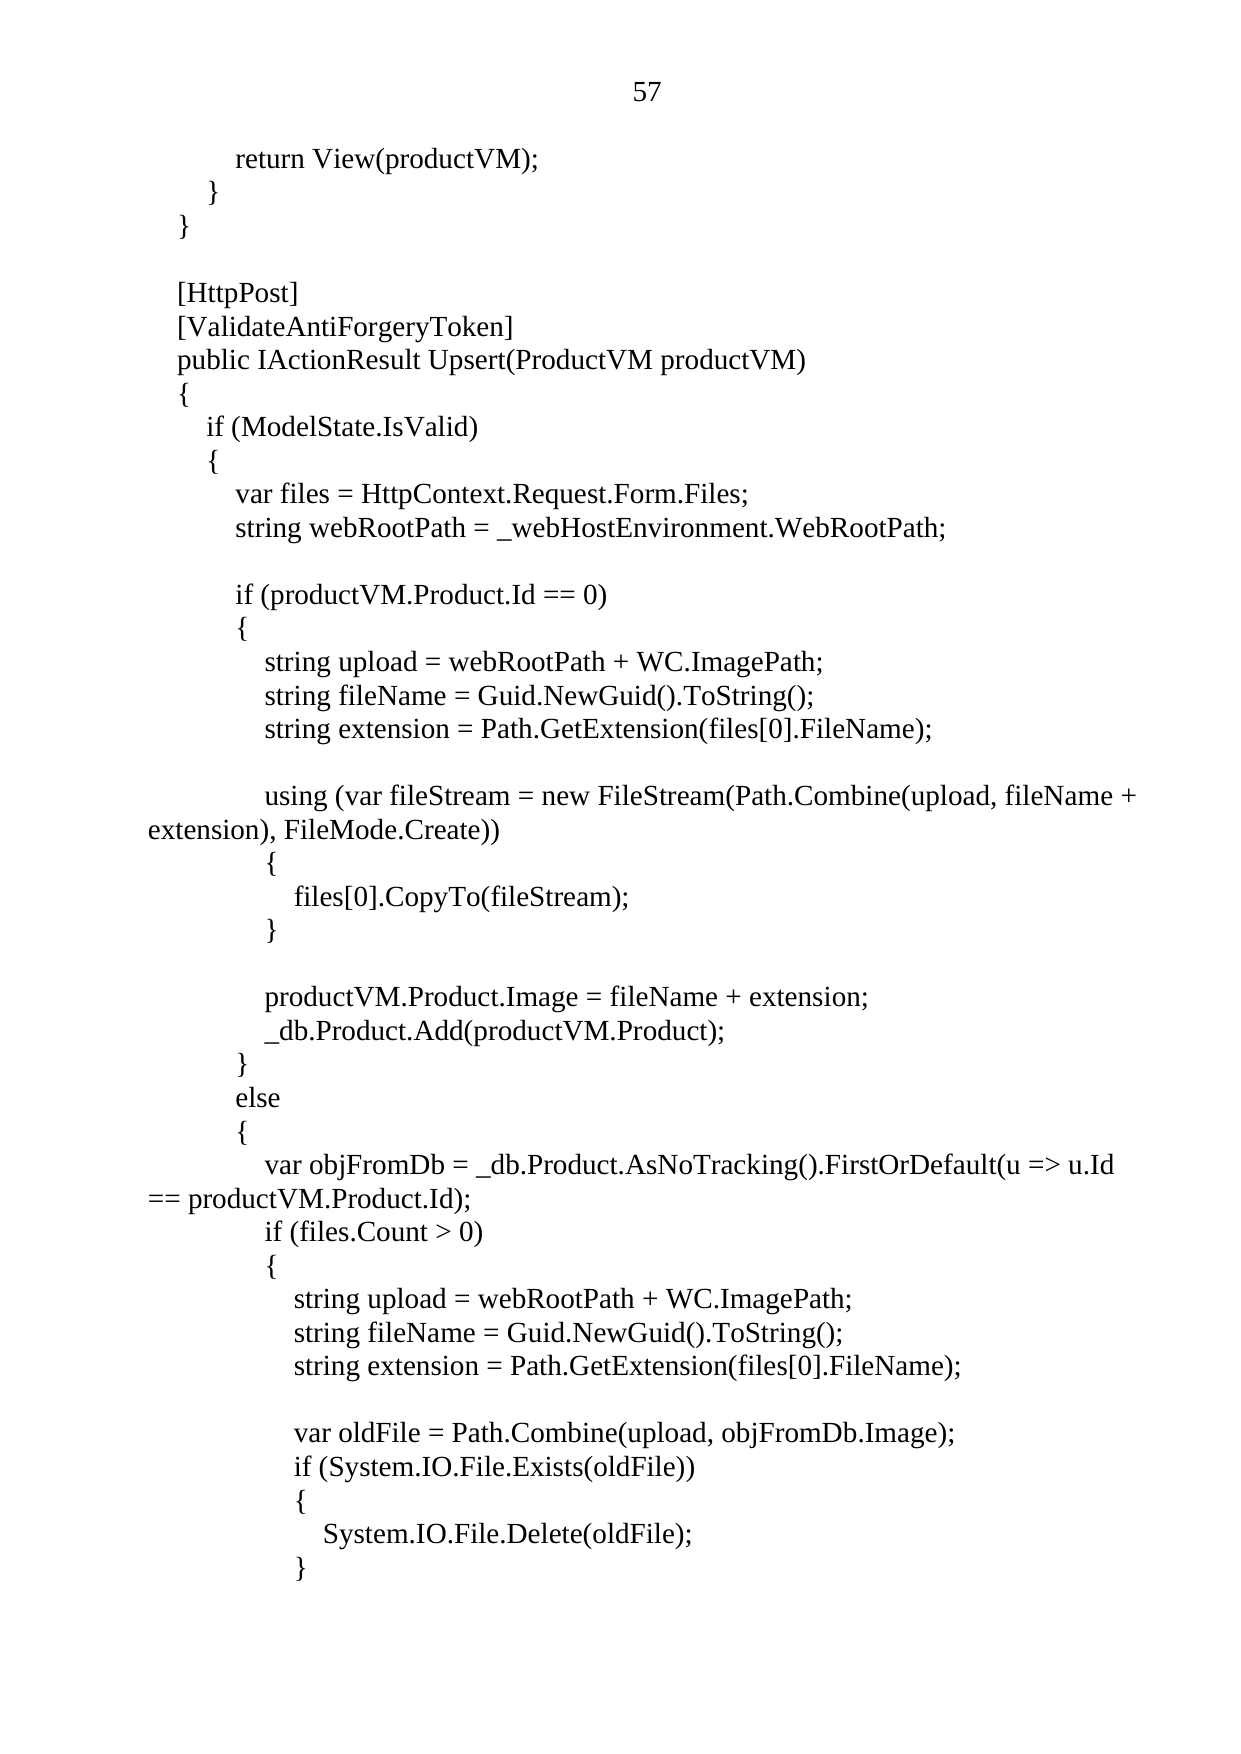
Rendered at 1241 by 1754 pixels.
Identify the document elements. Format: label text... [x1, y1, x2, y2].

list } [148, 174, 1146, 208]
list productVM.Product.Image = fileName + extension; [148, 979, 1146, 1013]
list files[0].CopyTo(fileStream); [148, 879, 1146, 912]
list } [148, 1047, 1146, 1080]
list { [148, 443, 1146, 476]
list { [148, 1248, 1146, 1281]
list else [148, 1080, 1146, 1114]
list using (var fileStream = new FileStream(Path.Combine(upload, fileName + extension), FileMode.Create)) [148, 778, 1146, 845]
list string upload = webRootPath + WC.ImagePath; [148, 1281, 1146, 1315]
list string fileName = Guid.NewGuid().ToString(); [148, 678, 1146, 711]
list { [148, 1483, 1146, 1516]
list var oldFile = Path.Combine(upload, objFromDb.Image); [148, 1416, 1146, 1449]
list { [148, 1114, 1146, 1147]
list { [148, 611, 1146, 644]
list string webRootPath = _webHostEnvironment.WebRootPath; [148, 510, 1146, 543]
list string fileName = Guid.NewGuid().ToString(); [148, 1315, 1146, 1348]
list var objFromDb = _db.Product.AsNoTracking().FirstOrDefault(u => u.Id == productVM.Product.Id); [148, 1147, 1146, 1214]
list { [148, 845, 1146, 879]
list string extension = Path.GetExtension(files[0].FileName); [148, 711, 1146, 745]
list [HttpPost] [148, 275, 1146, 309]
list } [148, 1550, 1146, 1583]
list if (ModelState.IsValid) [148, 409, 1146, 443]
list [ValidateAntiForgeryToken] [148, 309, 1146, 342]
list if (files.Count > 0) [148, 1214, 1146, 1248]
list { [148, 376, 1146, 409]
list if (System.IO.File.Exists(oldFile)) [148, 1449, 1146, 1483]
list } [148, 208, 1146, 242]
list var files = HttpContext.Request.Form.Files; [148, 476, 1146, 510]
list public IActionResult Upsert(ProductVM productVM) [148, 342, 1146, 376]
list string upload = webRootPath + WC.ImagePath; [148, 644, 1146, 678]
list System.IO.File.Delete(oldFile); [148, 1516, 1146, 1550]
list } [148, 912, 1146, 946]
list if (productVM.Product.Id == 0) [148, 577, 1146, 611]
list return View(productVM); [148, 141, 1146, 174]
list string extension = Path.GetExtension(files[0].FileName); [148, 1348, 1146, 1382]
list _db.Product.Add(productVM.Product); [148, 1013, 1146, 1047]
